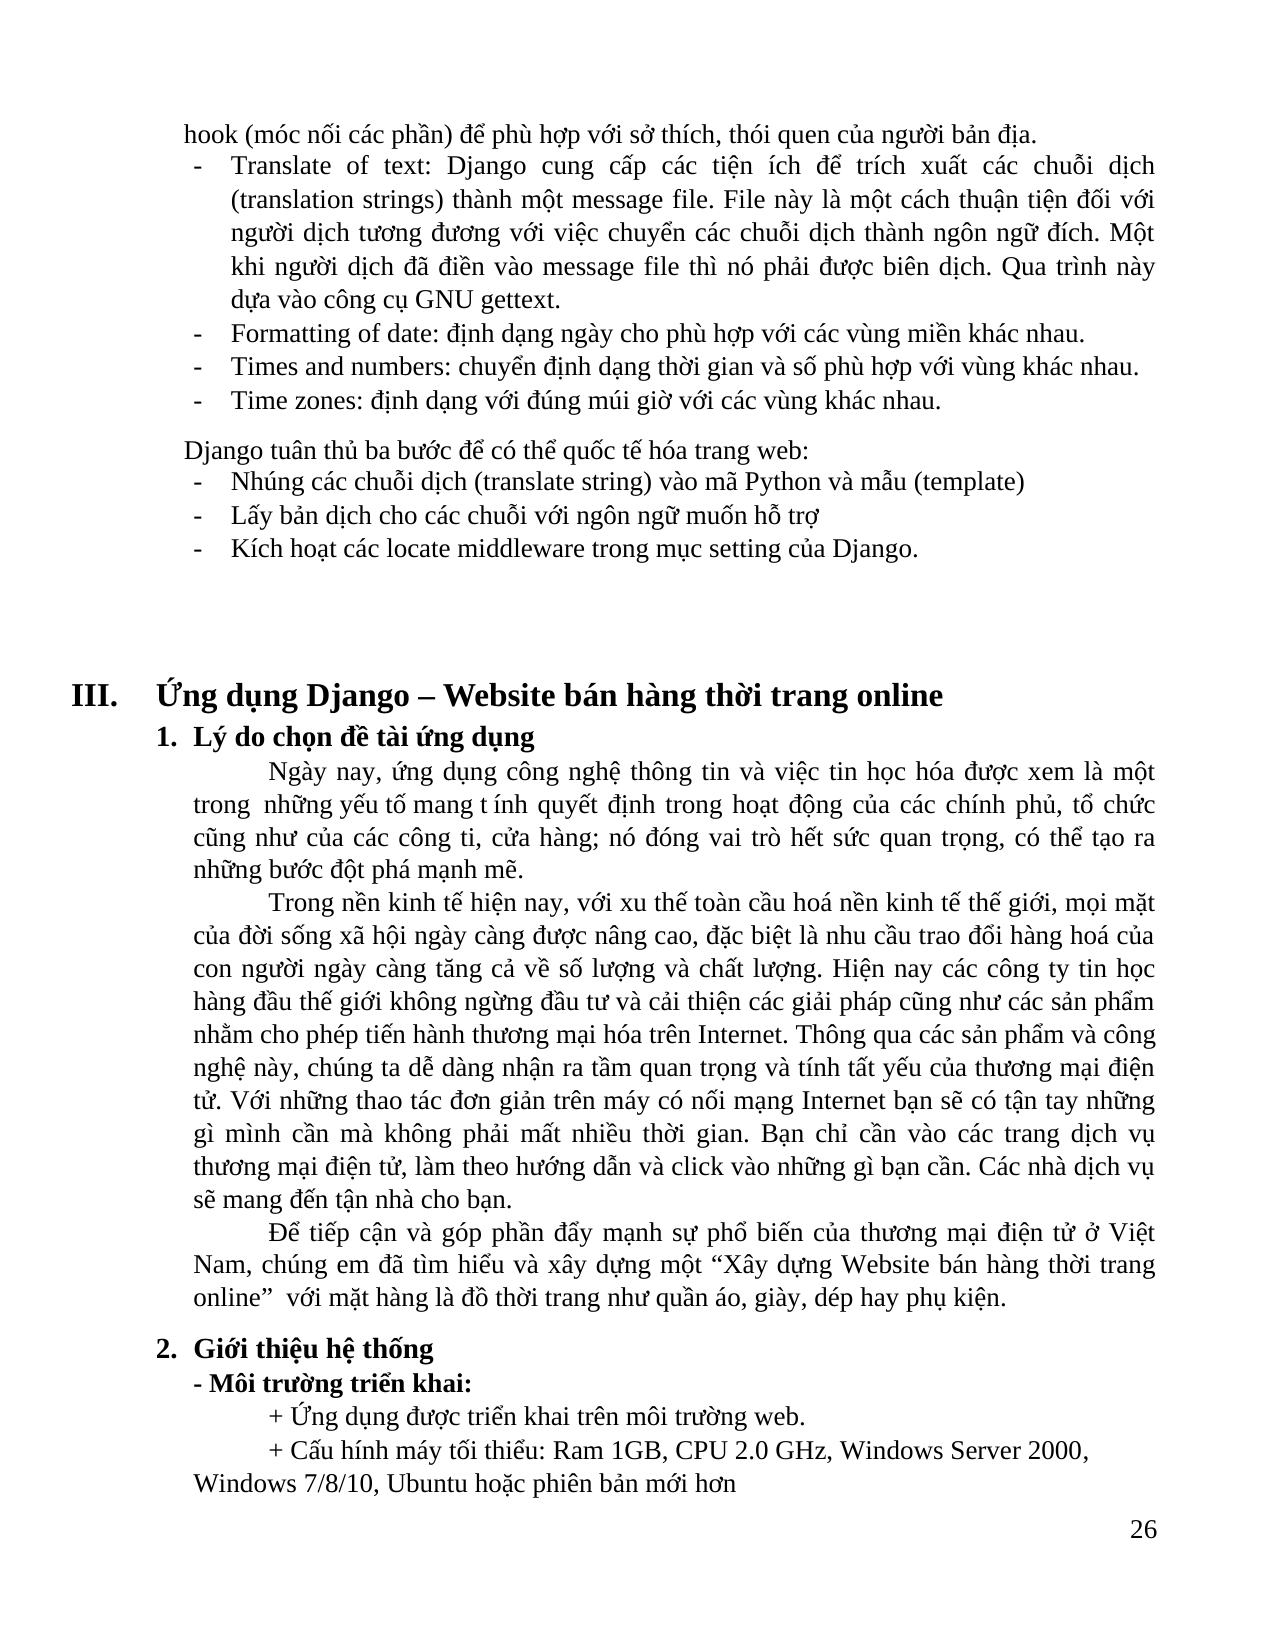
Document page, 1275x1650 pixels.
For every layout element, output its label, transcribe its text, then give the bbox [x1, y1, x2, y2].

text Django tuân thủ ba bước để có thể quốc tế hóa trang web: [184, 434, 1157, 465]
list Trong nền kinh tế hiện nay, với xu thế toàn cầu hoá nền kinh tế thế giới, mọi mặt của đời sống xã hội ngày càng được nâng cao, đặc biệt là nhu cầu trao đổi hàng hoá của con người ngày càng tăng cả về số lượng và chất lượng. Hiện nay các công ty tin học hàng đầu thế giới không ngừng đầu tư và cải thiện các giải pháp cũng như các sản phẩm nhằm cho phép tiến hành thương mại hóa trên Internet. Thông qua các sản phẩm và công nghệ này, chúng ta dễ dàng nhận ra tầm quan trọng và tính tất yếu của thương mại điện tử. Với những thao tác đơn giản trên máy có nối mạng Internet bạn sẽ có tận tay những gì mình cần mà không phải mất nhiều thời gian. Bạn chỉ cần vào các trang dịch vụ thương mại điện tử, làm theo hướng dẫn và click vào những gì bạn cần. Các nhà dịch vụ sẽ mang đến tận nhà cho bạn. [193, 887, 1157, 1214]
list Ngày nay, ứng dụng công nghệ thông tin và việc tin học hóa được xem là một trong những yếu tố mang t ính quyết định trong hoạt động của các chính phủ, tổ chức cũng như của các công ti, cửa hàng; nó đóng vai trò hết sức quan trọng, có thể tạo ra những bước đột phá mạnh mẽ. [193, 755, 1157, 885]
subtitle Lý do chọn đề tài ứng dụng [156, 719, 1157, 753]
list Kích hoạt các locate middleware trong mục setting của Django. [193, 532, 1157, 564]
list + Cấu hính máy tối thiểu: Ram 1GB, CPU 2.0 GHz, Windows Server 2000, Windows 7/8/10, Ubuntu hoặc phiên bản mới hơn [193, 1434, 1157, 1498]
list Lấy bản dịch cho các chuỗi với ngôn ngữ muốn hỗ trợ [193, 499, 1157, 530]
list Time zones: định dạng với đúng múi giờ với các vùng khác nhau. [193, 384, 1157, 415]
list Để tiếp cận và góp phần đẩy mạnh sự phổ biến của thương mại điện tử ở Việt Nam, chúng em đã tìm hiểu và xây dựng một “Xây dựng Website bán hàng thời trang online” với mặt hàng là đồ thời trang như quần áo, giày, dép hay phụ kiện. [193, 1216, 1157, 1313]
list - Môi trường triển khai: [193, 1367, 1157, 1398]
subtitle Ứng dụng Django – Website bán hàng thời trang online [118, 675, 1157, 713]
list Times and numbers: chuyển định dạng thời gian và số phù hợp với vùng khác nhau. [193, 351, 1157, 382]
list Formatting of date: định dạng ngày cho phù hợp với các vùng miền khác nhau. [193, 317, 1157, 348]
list Nhúng các chuỗi dịch (translate string) vào mã Python và mẫu (template) [193, 465, 1157, 497]
list Translate of text: Django cung cấp các tiện ích để trích xuất các chuỗi dịch (translation strings) thành một message file. File này là một cách thuận tiện đối với người dịch tương đương với việc chuyển các chuỗi dịch thành ngôn ngữ đích. Một khi người dịch đã điền vào message file thì nó phải được biên dịch. Qua trình này dựa vào công cụ GNU gettext. [193, 149, 1157, 314]
list + Ứng dụng được triển khai trên môi trường web. [193, 1400, 1157, 1431]
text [184, 118, 1157, 149]
subtitle Giới thiệu hệ thống [156, 1331, 1157, 1365]
